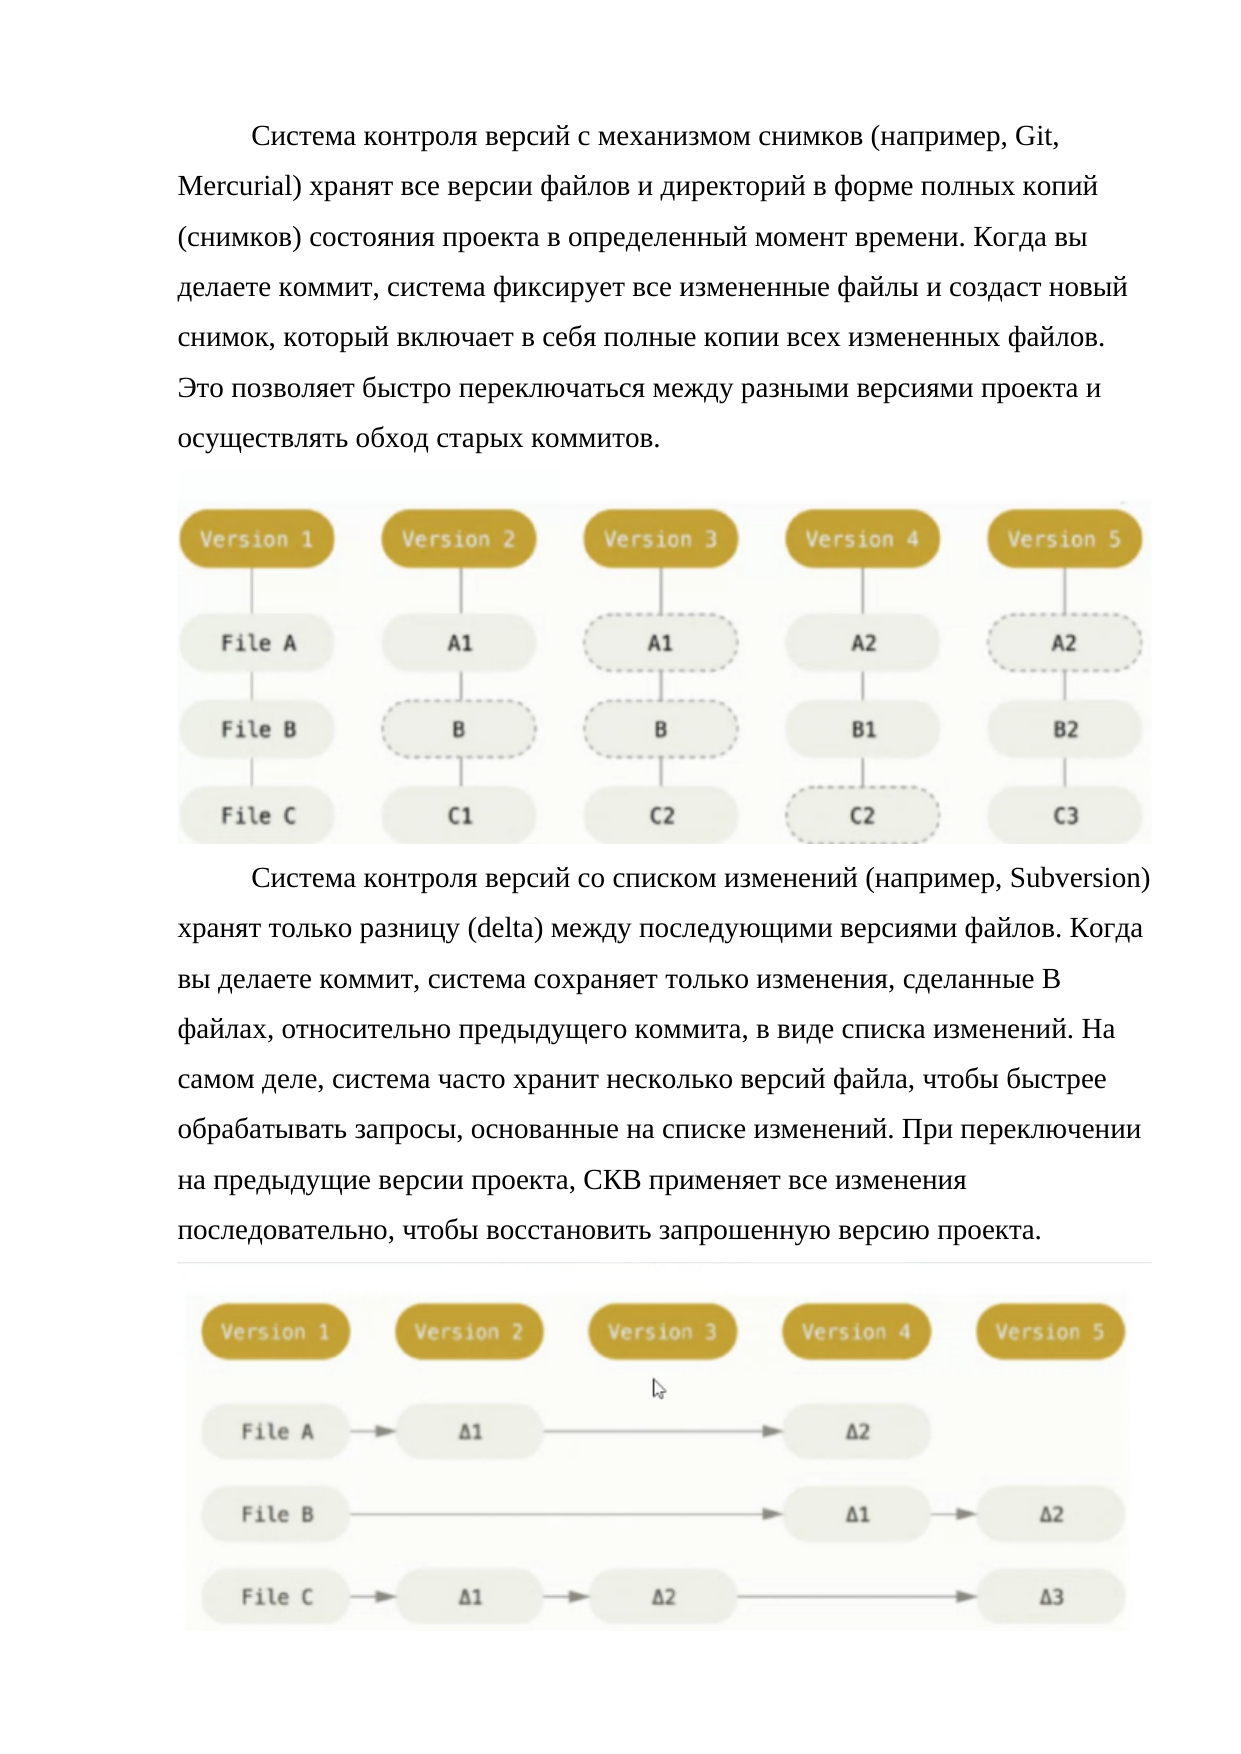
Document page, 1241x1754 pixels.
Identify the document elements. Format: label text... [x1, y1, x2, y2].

text Система контроля версий со списком изменений (например, Subversion) хранят только разницу (delta) между последующими версиями файлов. Когда вы делаете коммит, система сохраняет только изменения, сделанные B файлах, относительно предыдущего коммита, в виде списка изменений. На самом деле, система часто хранит несколько версий файла, чтобы быстрее обрабатывать запросы, основанные на списке изменений. При переключении на предыдущие версии проекта, СКВ применяет все изменения последовательно, чтобы восстановить запрошенную версию проекта. [177, 860, 1152, 1246]
picture [177, 470, 1152, 844]
text Система контроля версий с механизмом снимков (например, Git, Mercurial) хранят все версии файлов и директорий в форме полных копий (снимков) состояния проекта в определенный момент времени. Когда вы делаете коммит, система фиксирует все измененные файлы и создаст новый снимок, который включает в себя полные копии всех измененных файлов. Это позволяет быстро переключаться между разными версиями проекта и осуществлять обход старых коммитов. [177, 118, 1152, 453]
picture [177, 1262, 1152, 1631]
